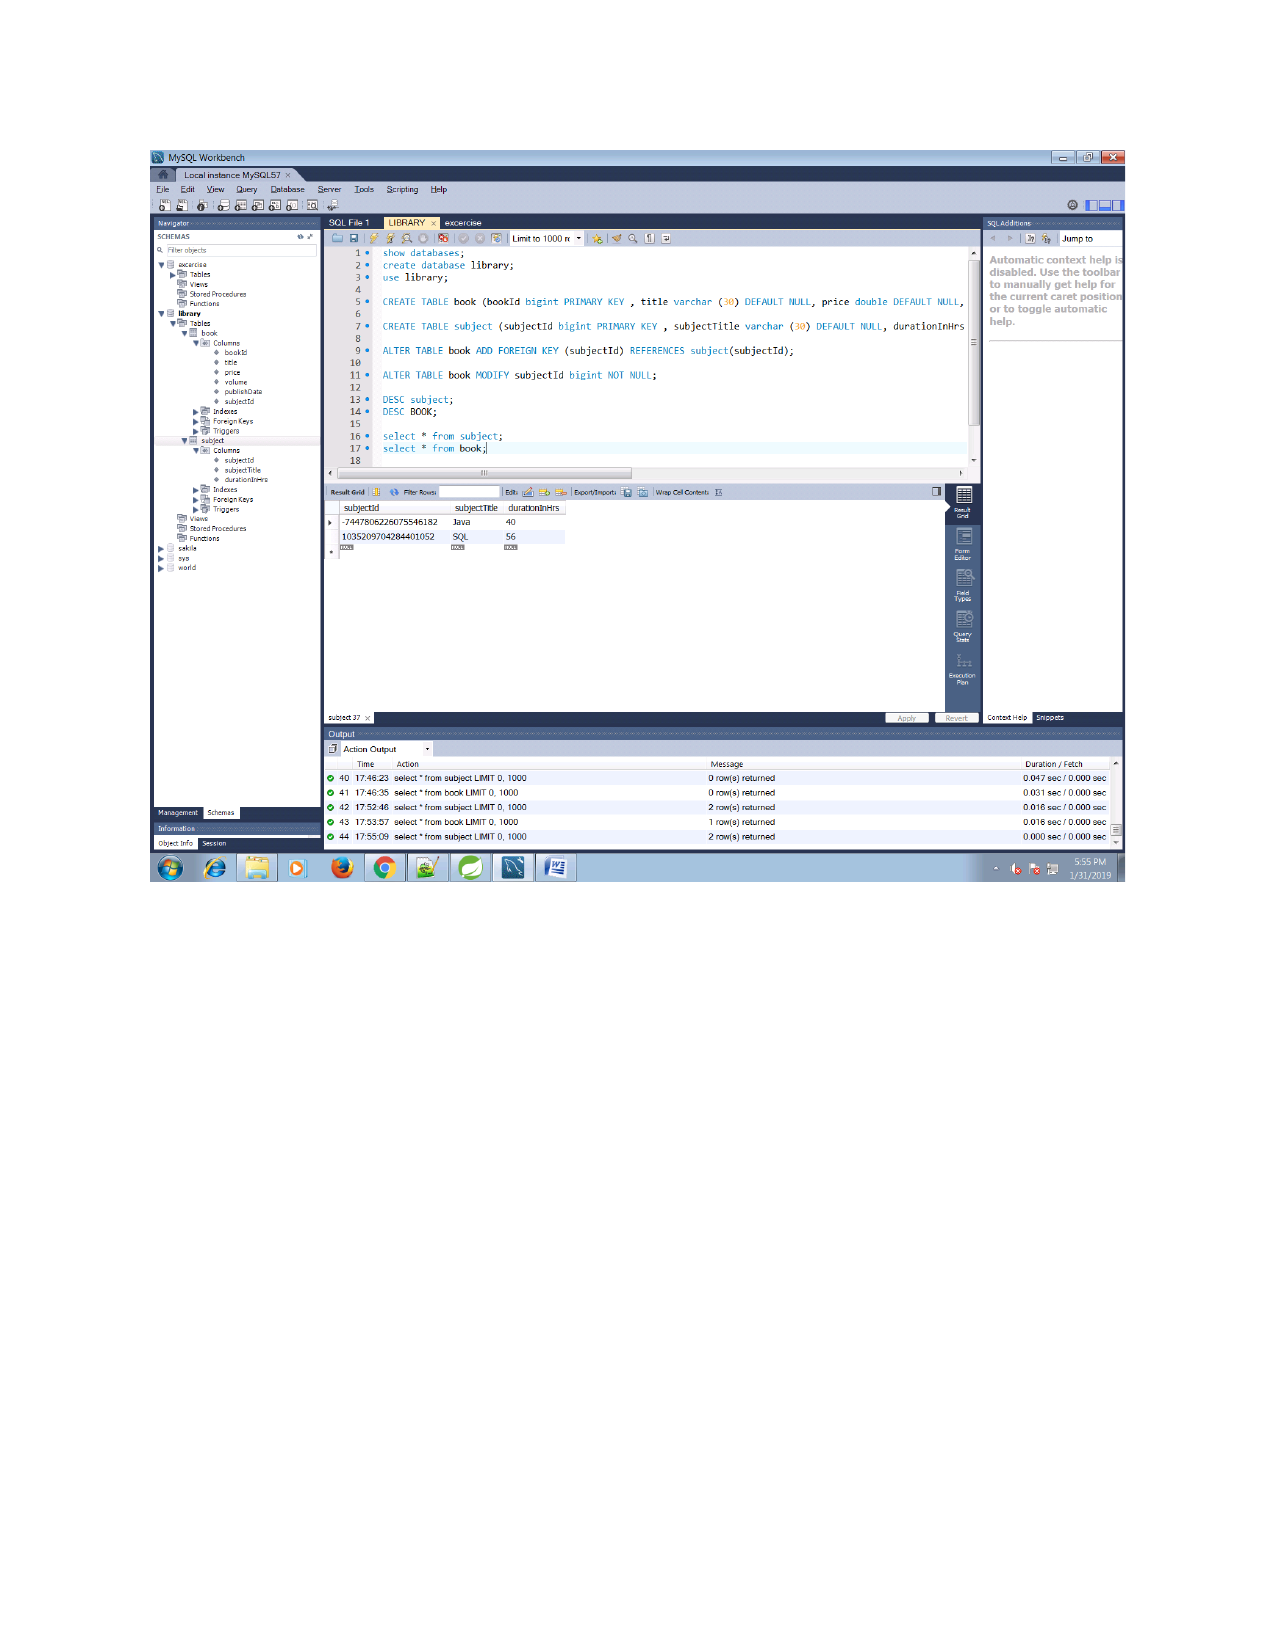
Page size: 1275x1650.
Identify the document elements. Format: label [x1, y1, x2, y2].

picture [150, 150, 1125, 882]
